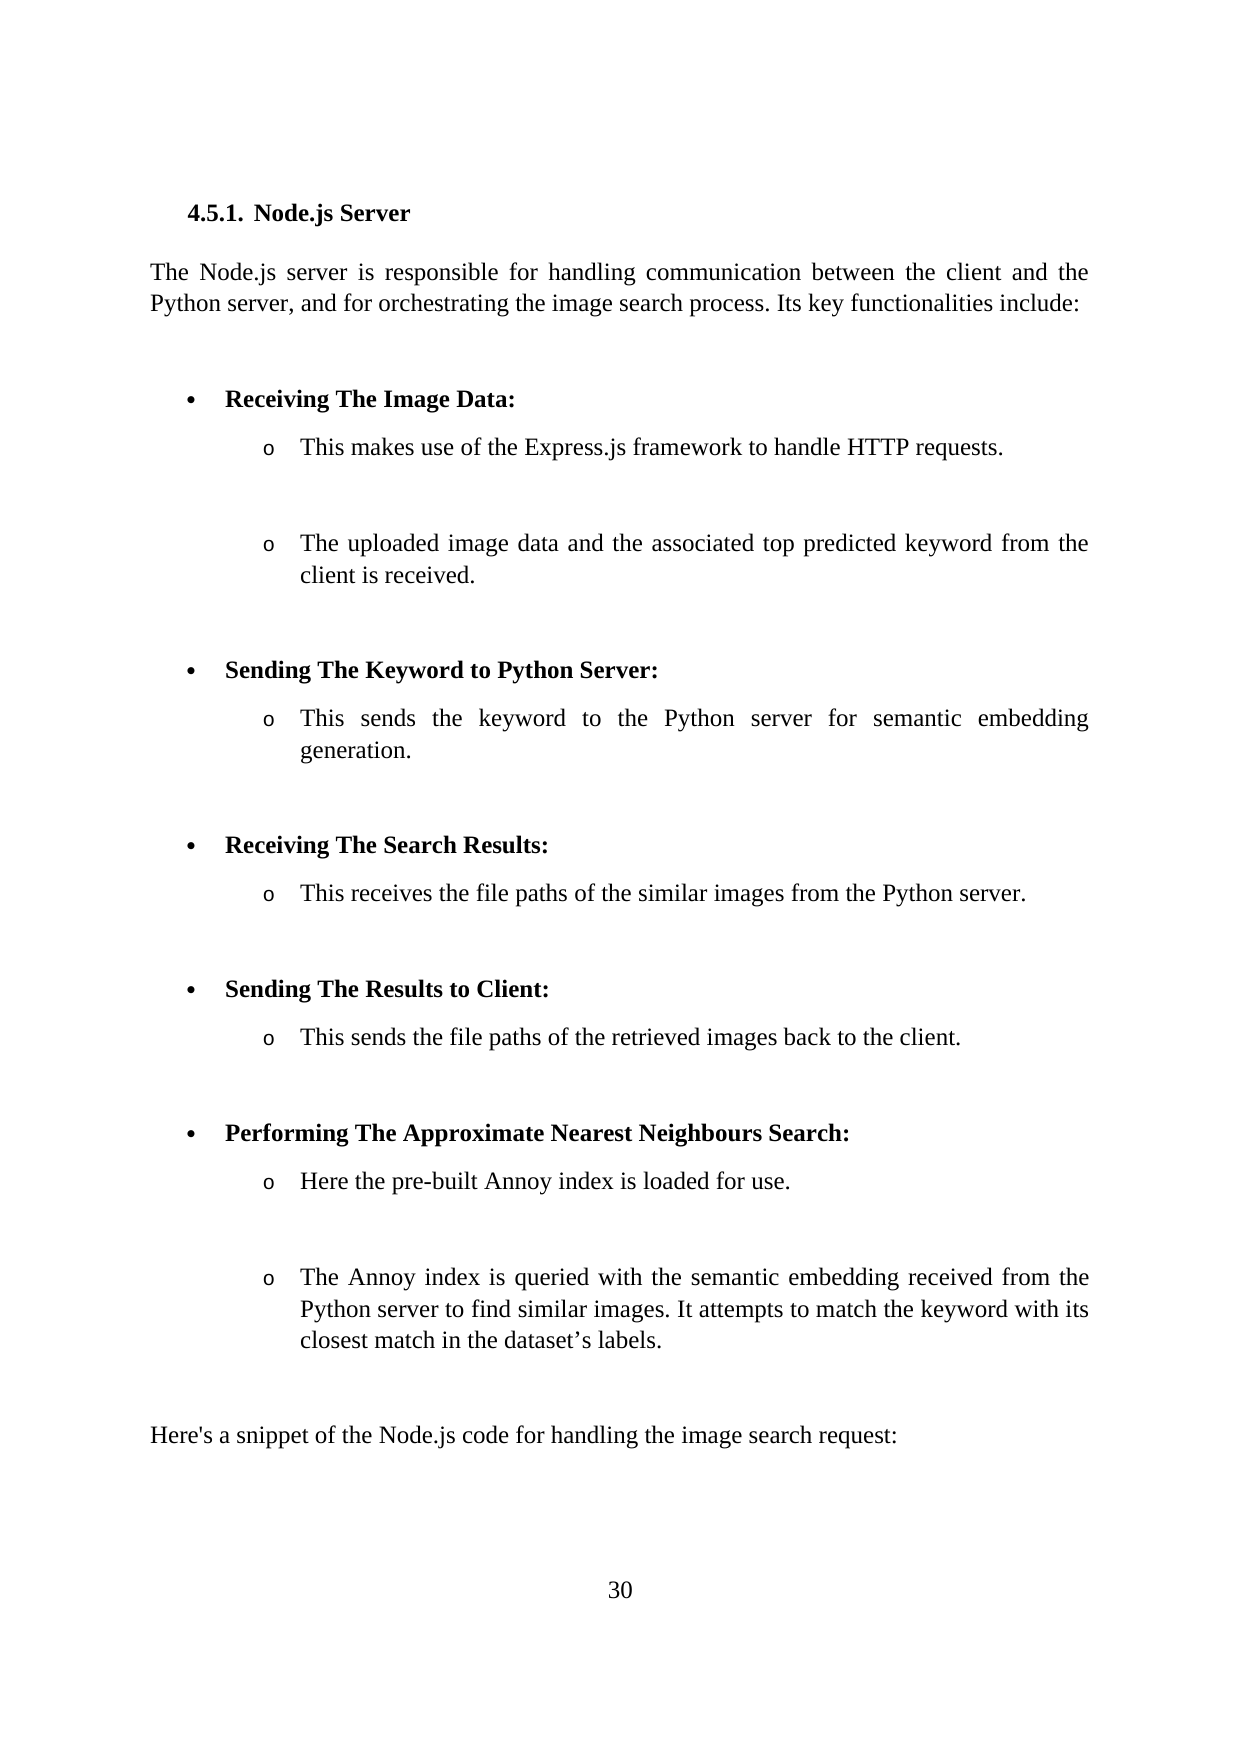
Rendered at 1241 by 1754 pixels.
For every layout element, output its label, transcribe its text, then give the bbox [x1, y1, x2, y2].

list This sends the file paths of the retrieved images back to the client. [262, 1022, 1090, 1051]
list The uploaded image data and the associated top predicted keyword from the client is received. [262, 528, 1090, 588]
list Receiving The Search Results: [187, 830, 1090, 859]
list Receiving The Image Data: [187, 384, 1090, 413]
subtitle Node.js Server [187, 198, 1090, 226]
list This makes use of the Express.js framework to handle HTTP requests. [262, 432, 1090, 461]
list Sending The Keyword to Python Server: [187, 655, 1090, 684]
list This sends the keyword to the Python server for semantic embedding generation. [262, 703, 1090, 763]
list Performing The Approximate Nearest Neighbours Search: [187, 1118, 1090, 1147]
list The Annoy index is queried with the semantic embedding received from the Python server to find similar images. It attempts to match the keyword with its closest match in the dataset’s labels. [262, 1262, 1090, 1354]
list Sending The Results to Client: [187, 974, 1090, 1003]
text The Node.js server is responsible for handling communication between the client and the Python server, and for orchestrating the image search process. Its key functionalities include: [150, 257, 1090, 317]
text Here's a snippet of the Node.js code for handling the image search request: [150, 1420, 1090, 1449]
list This receives the file paths of the similar images from the Python server. [262, 878, 1090, 907]
list Here the pre-built Annoy index is loaded for use. [262, 1166, 1090, 1195]
